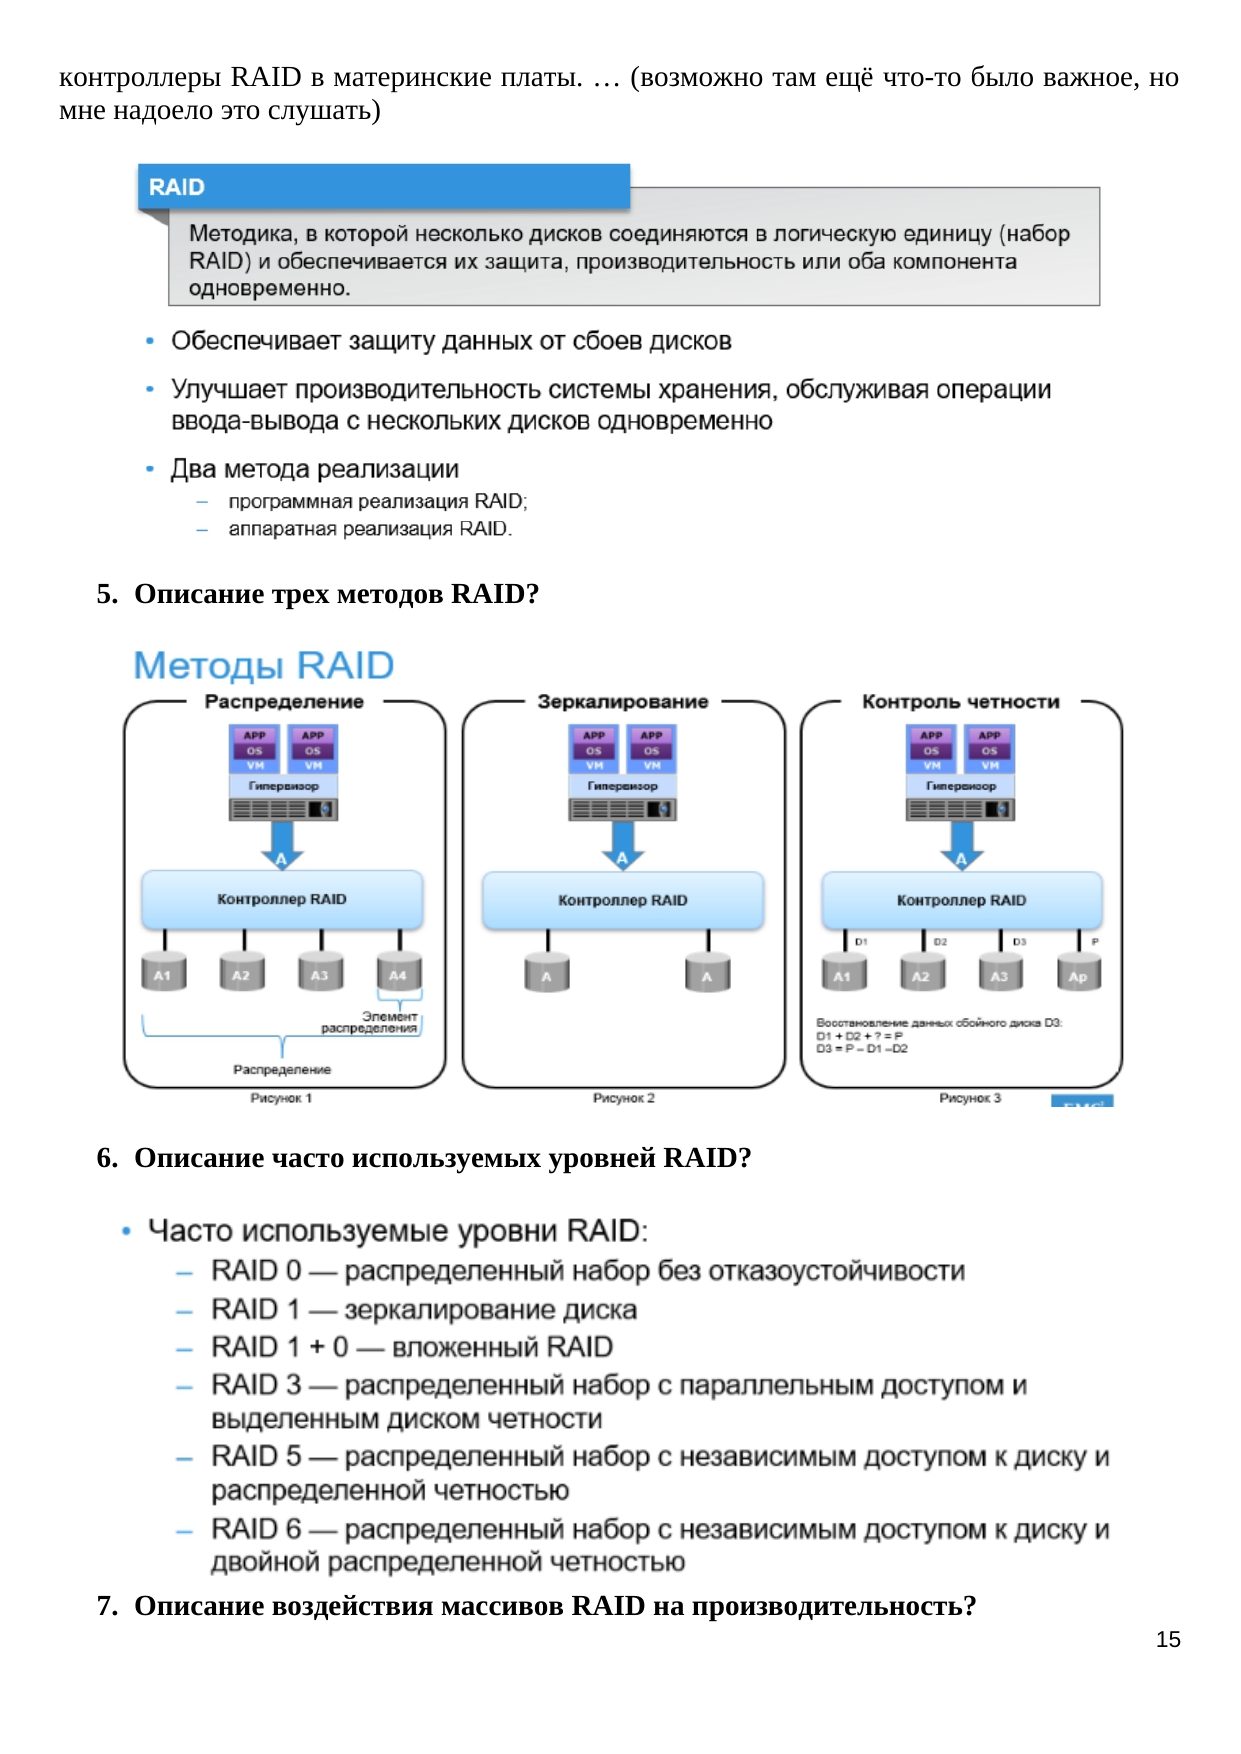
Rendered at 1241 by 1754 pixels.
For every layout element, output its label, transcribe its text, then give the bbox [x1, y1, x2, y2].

list Описание часто используемых уровней RAID? [96, 1140, 1181, 1173]
picture [107, 1206, 1133, 1589]
list Описание трех методов RAID? [96, 577, 1181, 610]
picture [133, 159, 1107, 544]
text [59, 59, 1181, 126]
picture [104, 643, 1136, 1107]
list Описание воздействия массивов RAID на производительность? [96, 1588, 1181, 1622]
